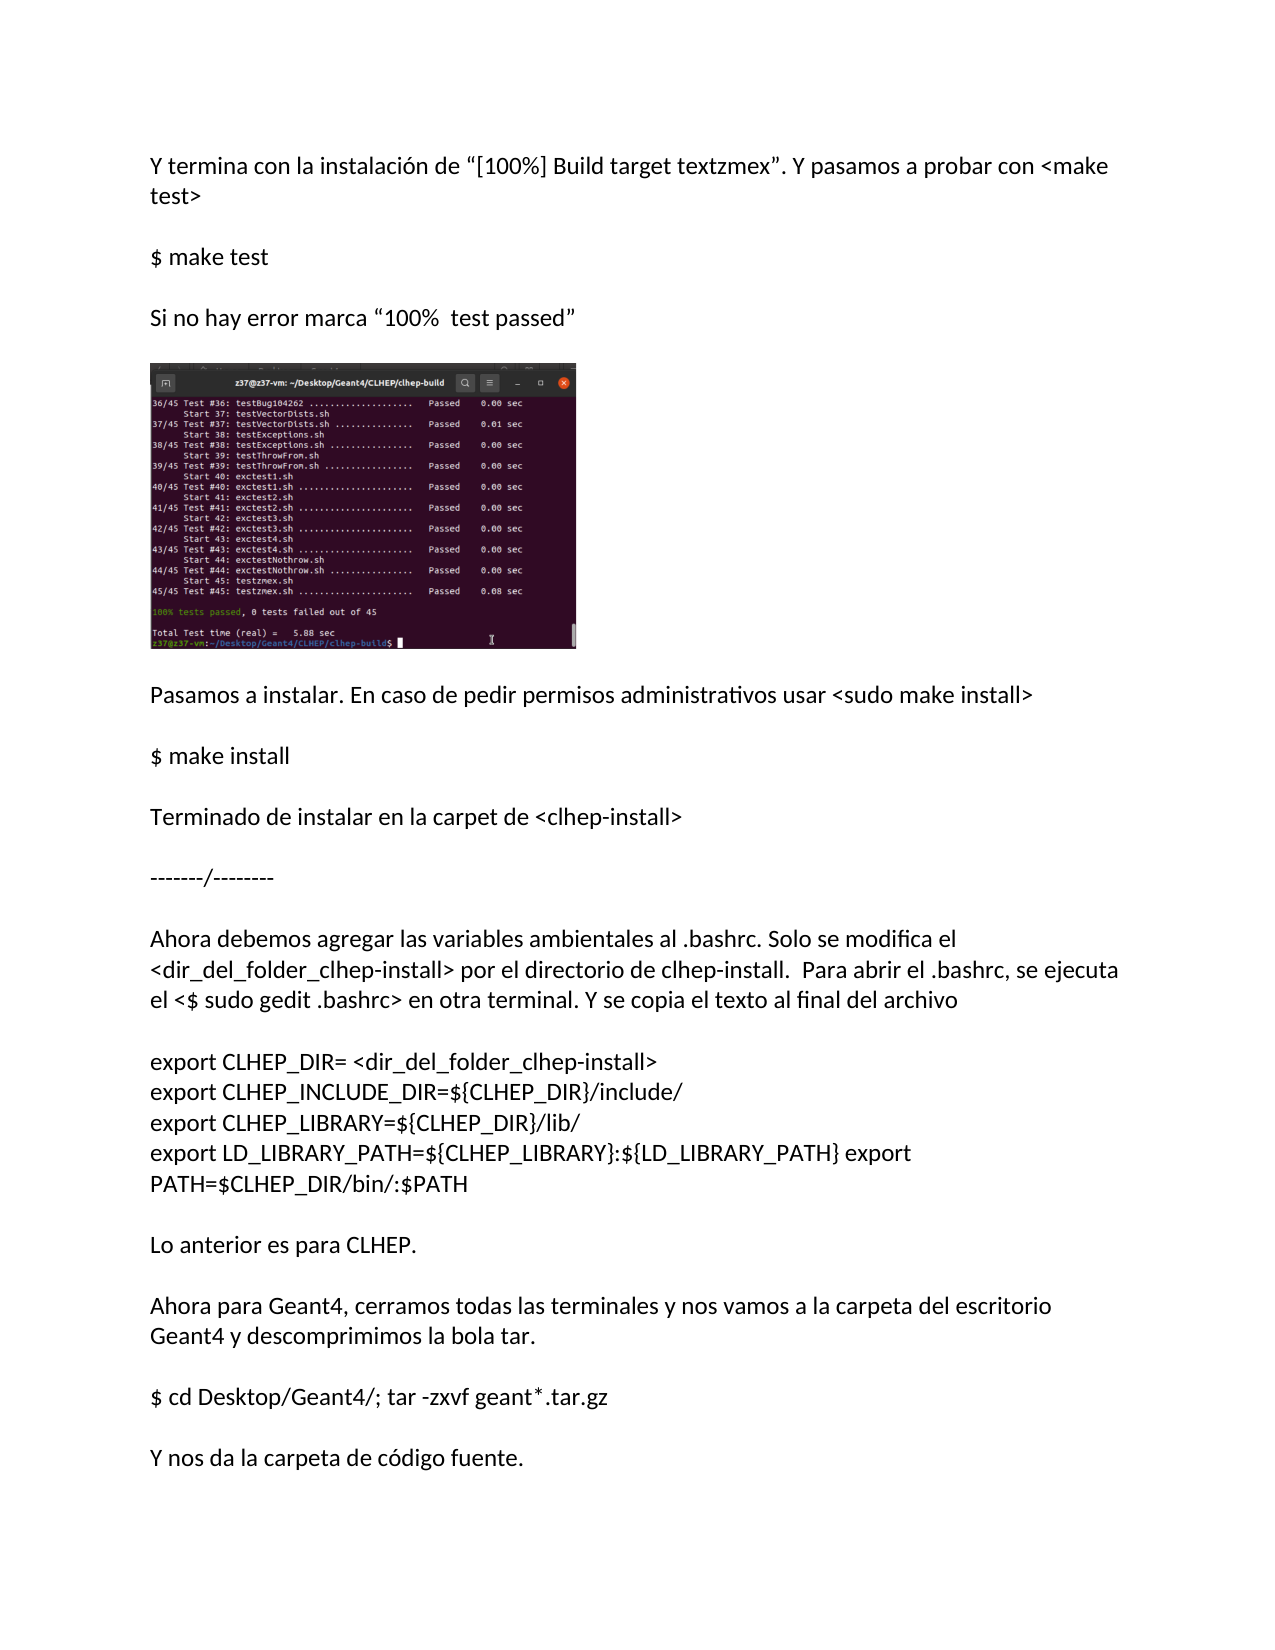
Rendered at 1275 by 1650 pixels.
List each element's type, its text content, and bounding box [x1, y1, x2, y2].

text export LD_LIBRARY_PATH=${CLHEP_LIBRARY}:${LD_LIBRARY_PATH} export PATH=$CLHEP_DIR/bin/:$PATH [150, 1137, 1125, 1198]
text export CLHEP_LIBRARY=${CLHEP_DIR}/lib/ [150, 1107, 1125, 1137]
text -------/-------- [150, 862, 1125, 893]
text Terminado de instalar en la carpet de <clhep-install> [150, 801, 1125, 832]
text Y termina con la instalación de “[100%] Build target textzmex”. Y pasamos a probar con <make test> [150, 150, 1125, 211]
text Ahora debemos agregar las variables ambientales al .bashrc. Solo se modifica el <dir_del_folder_clhep-install> por el directorio de clhep-install. Para abrir el .bashrc, se ejecuta el <$ sudo gedit .bashrc> en otra terminal. Y se copia el texto al final del archivo [150, 923, 1125, 1015]
text Ahora para Geant4, cerramos todas las terminales y nos vamos a la carpeta del escritorio Geant4 y descomprimimos la bola tar. [150, 1290, 1125, 1351]
text $ cd Desktop/Geant4/; tar -zxvf geant*.tar.gz [150, 1381, 1125, 1412]
text Y nos da la carpeta de código fuente. [150, 1442, 1125, 1473]
text export CLHEP_DIR= <dir_del_folder_clhep-install> [150, 1046, 1125, 1076]
text Pasamos a instalar. En caso de pedir permisos administrativos usar <sudo make install> [150, 679, 1125, 710]
text export CLHEP_INCLUDE_DIR=${CLHEP_DIR}/include/ [150, 1076, 1125, 1107]
text $ make install [150, 740, 1125, 771]
text $ make test [150, 242, 1125, 272]
text Si no hay error marca “100% test passed” [150, 303, 1125, 333]
text Lo anterior es para CLHEP. [150, 1229, 1125, 1259]
picture [150, 363, 577, 649]
